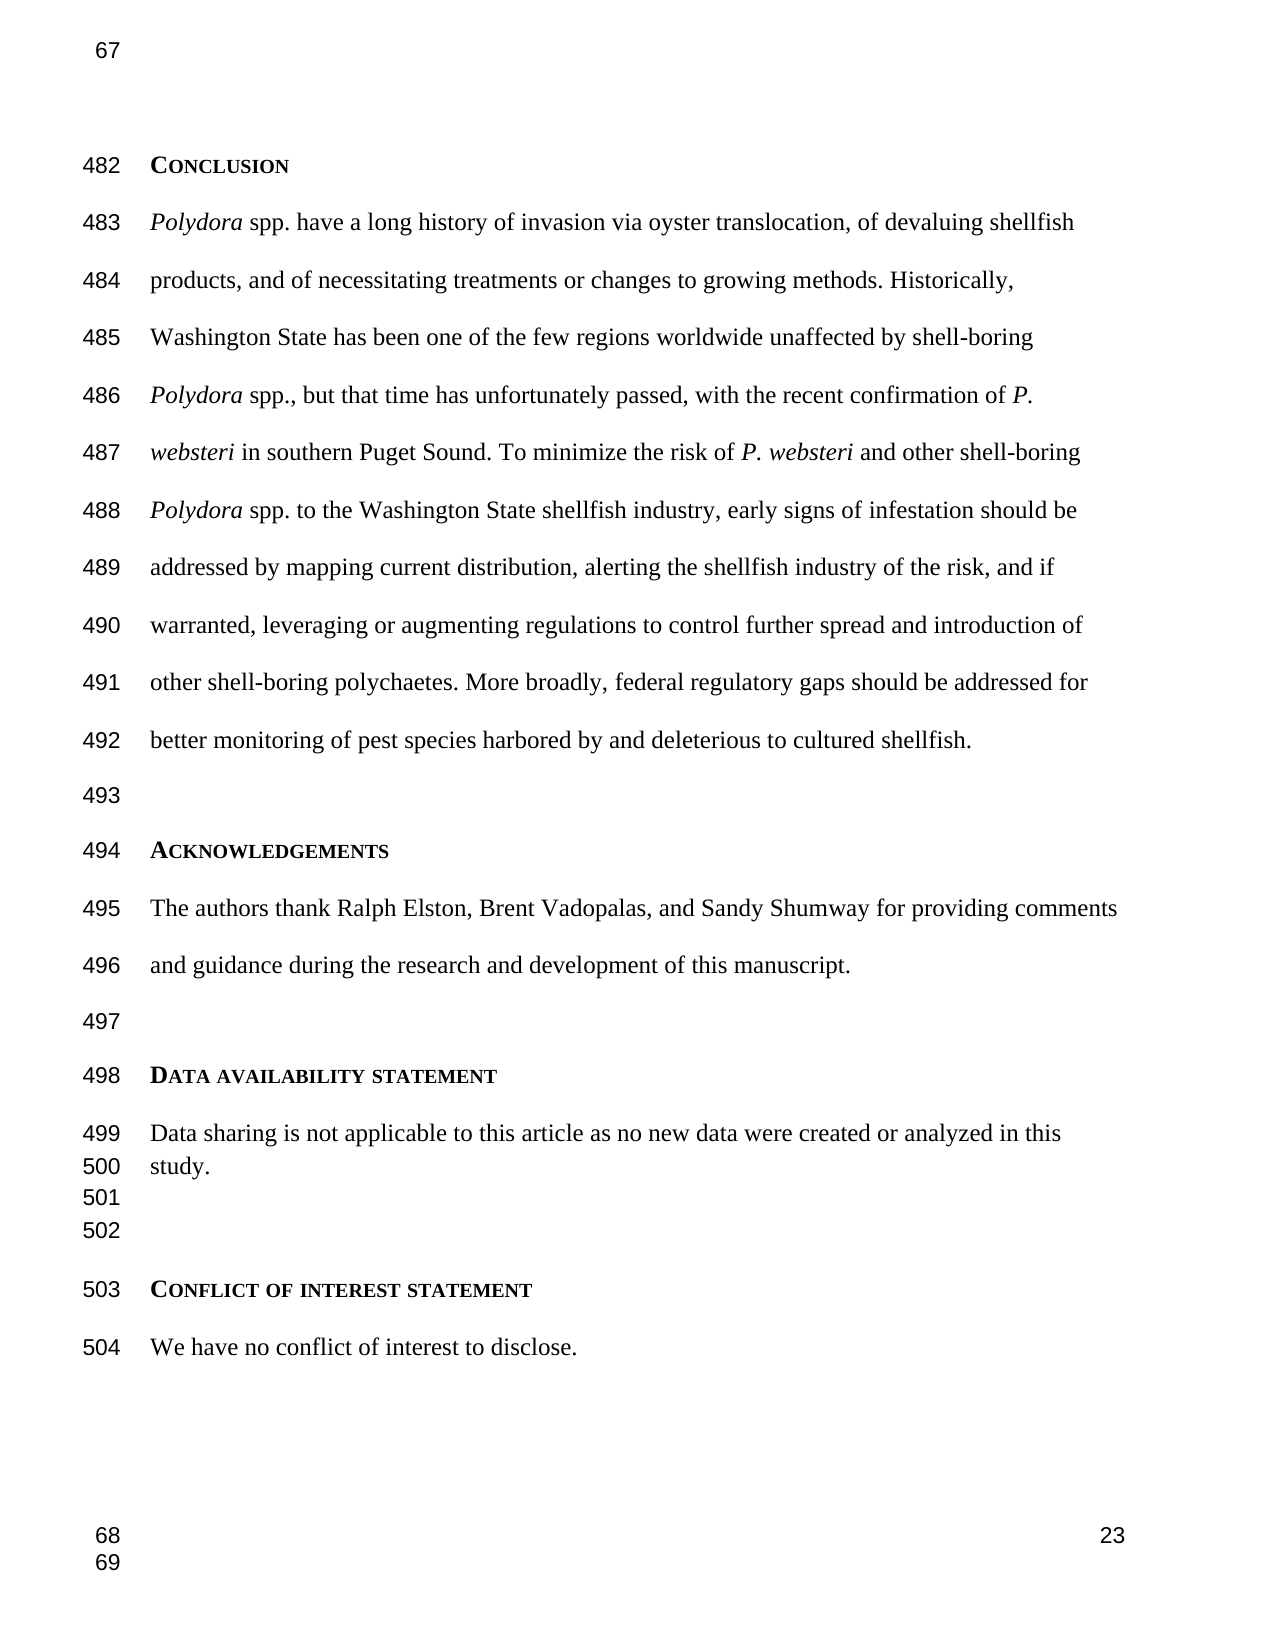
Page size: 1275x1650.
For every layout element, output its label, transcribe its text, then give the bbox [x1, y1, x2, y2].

text Data availability statement [150, 1060, 1125, 1089]
text We have no conflict of interest to disclose. [150, 1332, 1125, 1361]
text Data sharing is not applicable to this article as no new data were created or analyzed in this study. [150, 1118, 1125, 1180]
text The authors thank Ralph Elston, Brent Vadopalas, and Sandy Shumway for providing comments and guidance during the research and development of this manuscript. [150, 893, 1125, 979]
text Conflict of interest statement [150, 1274, 1125, 1303]
text Conclusion [150, 150, 1125, 179]
text Polydora spp. have a long history of invasion via oyster translocation, of devaluing shellfish products, and of necessitating treatments or changes to growing methods. Historically, Washington State has been one of the few regions worldwide unaffected by shell-boring Polydora spp., but that time has unfortunately passed, with the recent confirmation of P. websteri in southern Puget Sound. To minimize the risk of P. websteri and other shell-boring Polydora spp. to the Washington State shellfish industry, early signs of infestation should be addressed by mapping current distribution, alerting the shellfish industry of the risk, and if warranted, leveraging or augmenting regulations to control further spread and introduction of other shell-boring polychaetes. More broadly, federal regulatory gaps should be addressed for better monitoring of pest species harbored by and deleterious to cultured shellfish. [150, 207, 1125, 754]
text Acknowledgements [150, 835, 1125, 864]
